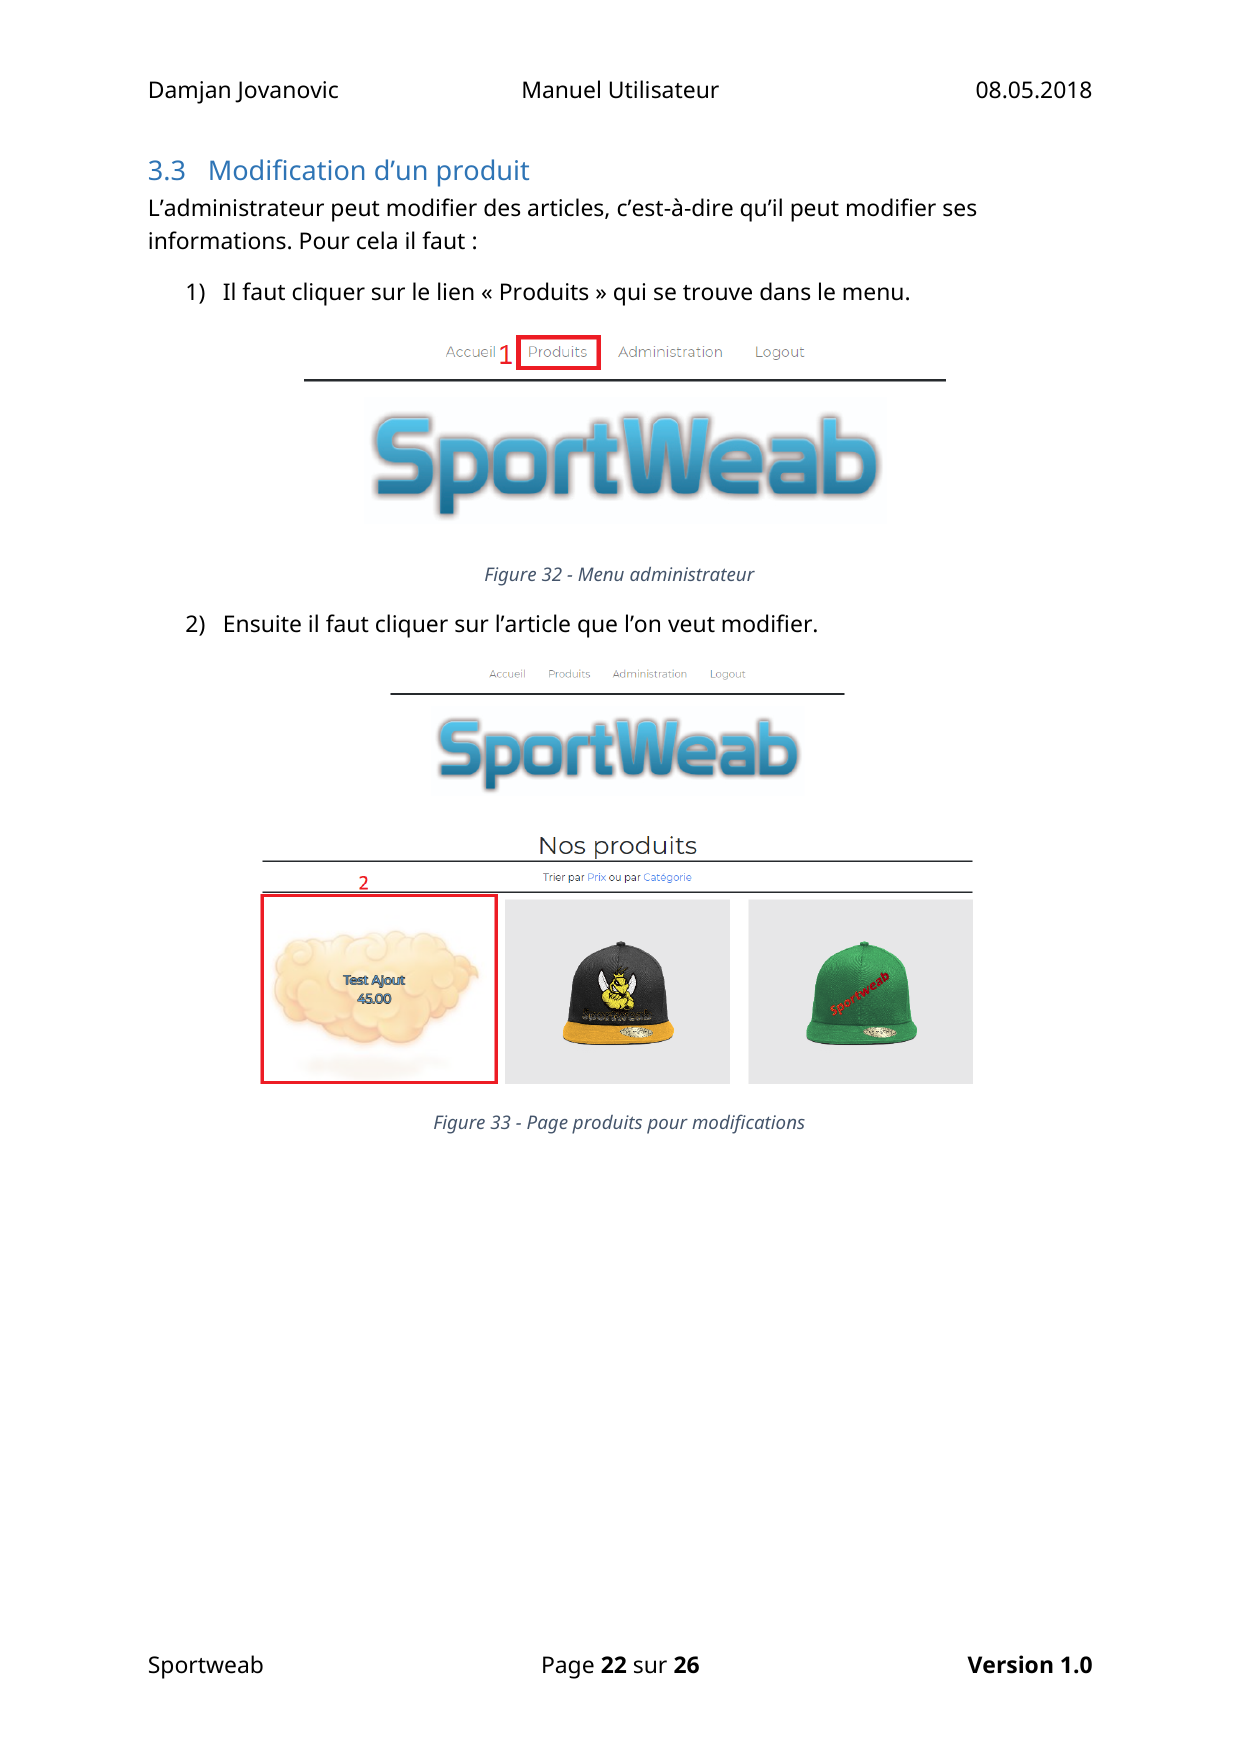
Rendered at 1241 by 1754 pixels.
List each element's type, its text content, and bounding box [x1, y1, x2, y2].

list Ensuite il faut cliquer sur l’article que l’on veut modifier. [185, 608, 1093, 639]
list Il faut cliquer sur le lien « Produits » qui se trouve dans le menu. [185, 276, 1093, 307]
picture [246, 658, 994, 1090]
text Figure 33 - Page produits pour modifications [148, 1109, 1093, 1134]
picture [276, 326, 964, 543]
subtitle Modification d’un produit [148, 152, 1093, 189]
text Figure 32 - Menu administrateur [148, 561, 1093, 587]
text L’administrateur peut modifier des articles, c’est-à-dire qu’il peut modifier ses informations. Pour cela il faut : [148, 192, 1093, 257]
